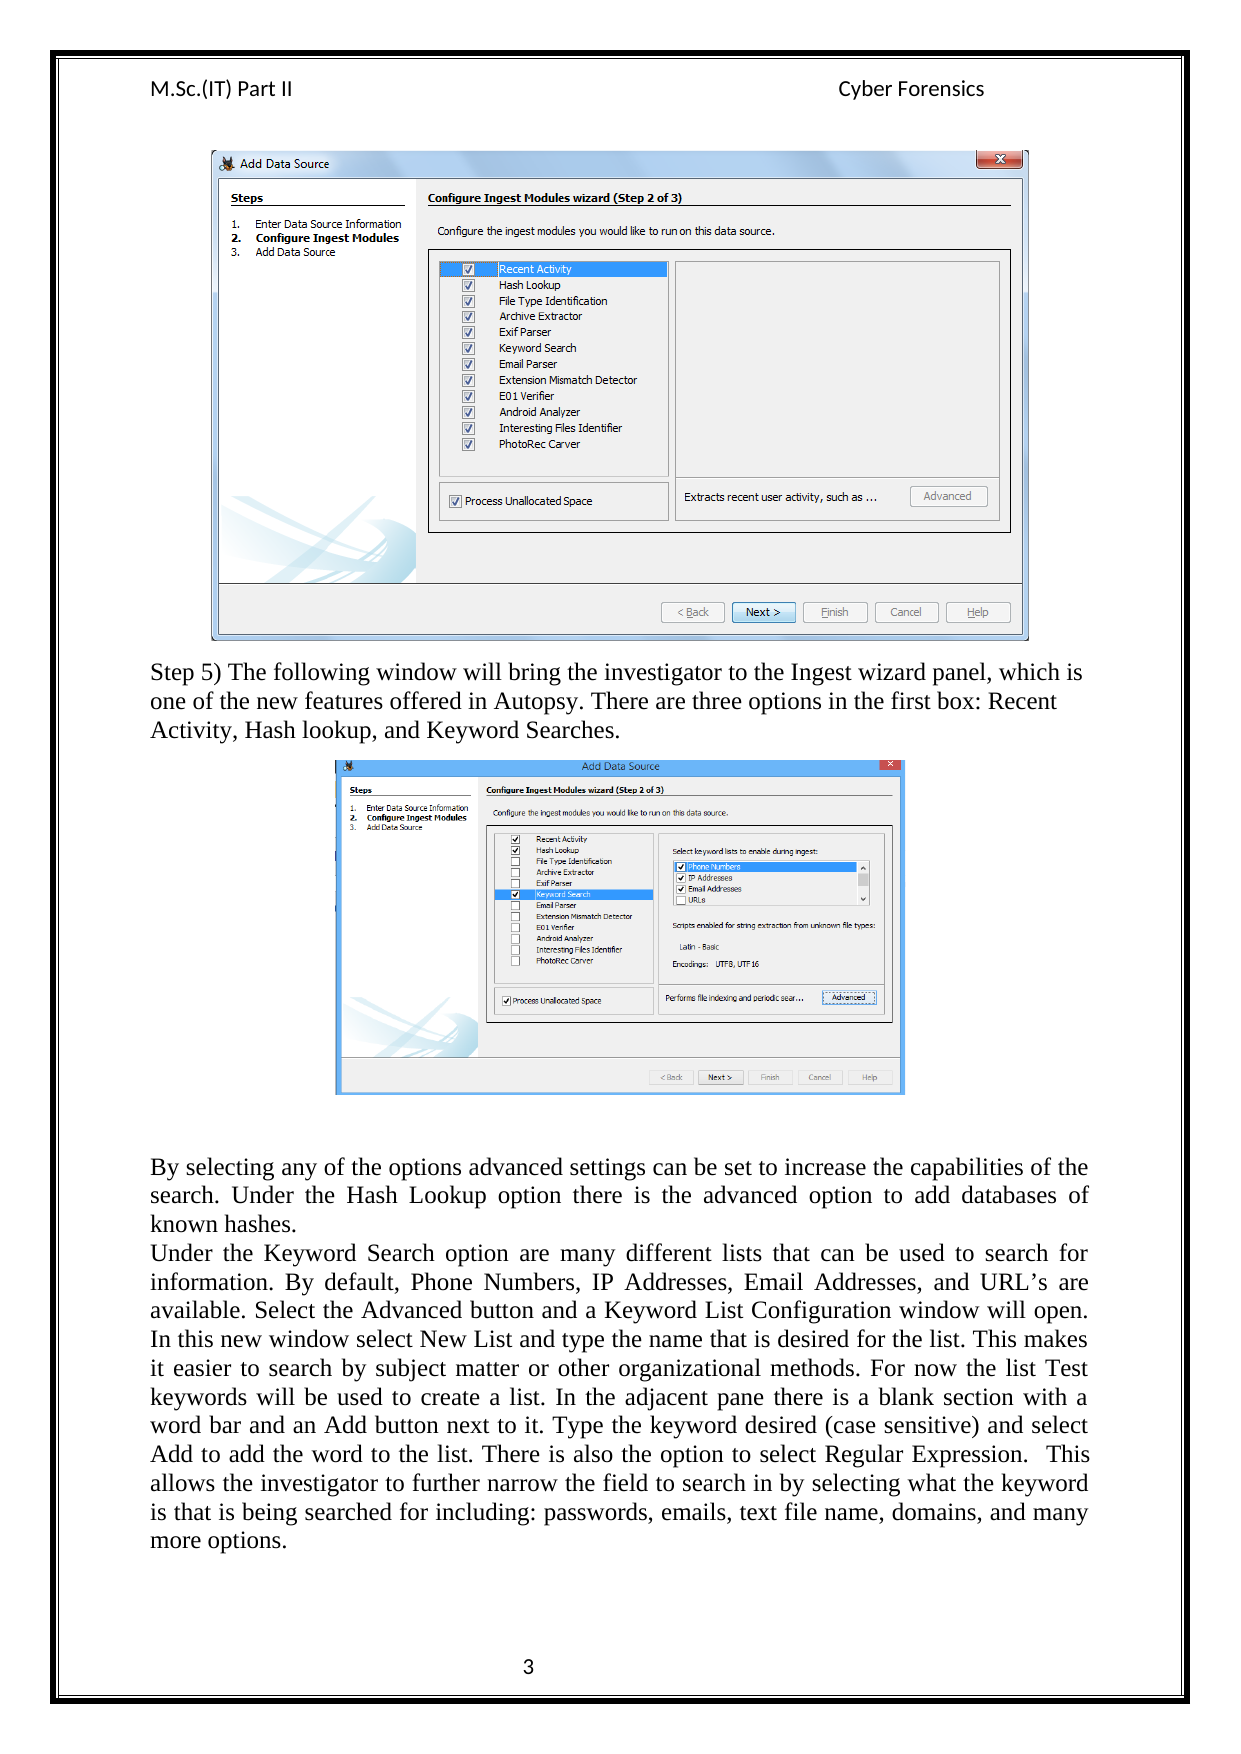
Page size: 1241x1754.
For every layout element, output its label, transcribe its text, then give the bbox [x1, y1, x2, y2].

text Step 5) The following window will bring the investigator to the Ingest wizard panel, which is one of the new features offered in Autopsy. There are three options in the first box: Recent Activity, Hash lookup, and Keyword Searches. [150, 657, 1090, 743]
text Under the Keyword Search option are many different lists that can be used to search for information. By default, Phone Numbers, IP Addresses, Email Addresses, and URL’s are available. Select the Advanced button and a Keyword List Configuration window will open. In this new window select New List and type the name that is desired for the list. This makes it easier to search by subject matter or other organizational methods. For now the list Test keywords will be used to create a list. In the adjacent pane there is a blank section with a word bar and an Add button next to it. Type the keyword desired (case sensitive) and select Add to add the word to the list. There is also the option to select Regular Expression. This allows the investigator to further narrow the field to search in by selecting what the keyword is that is being searched for including: passwords, emails, text file name, domains, and many more options. [150, 1238, 1090, 1554]
picture [211, 150, 1029, 641]
picture [335, 760, 906, 1095]
text By selecting any of the options advanced settings can be set to increase the capabilities of the search. Under the Hash Lookup option there is the advanced option to add databases of known hashes. [150, 1152, 1090, 1238]
